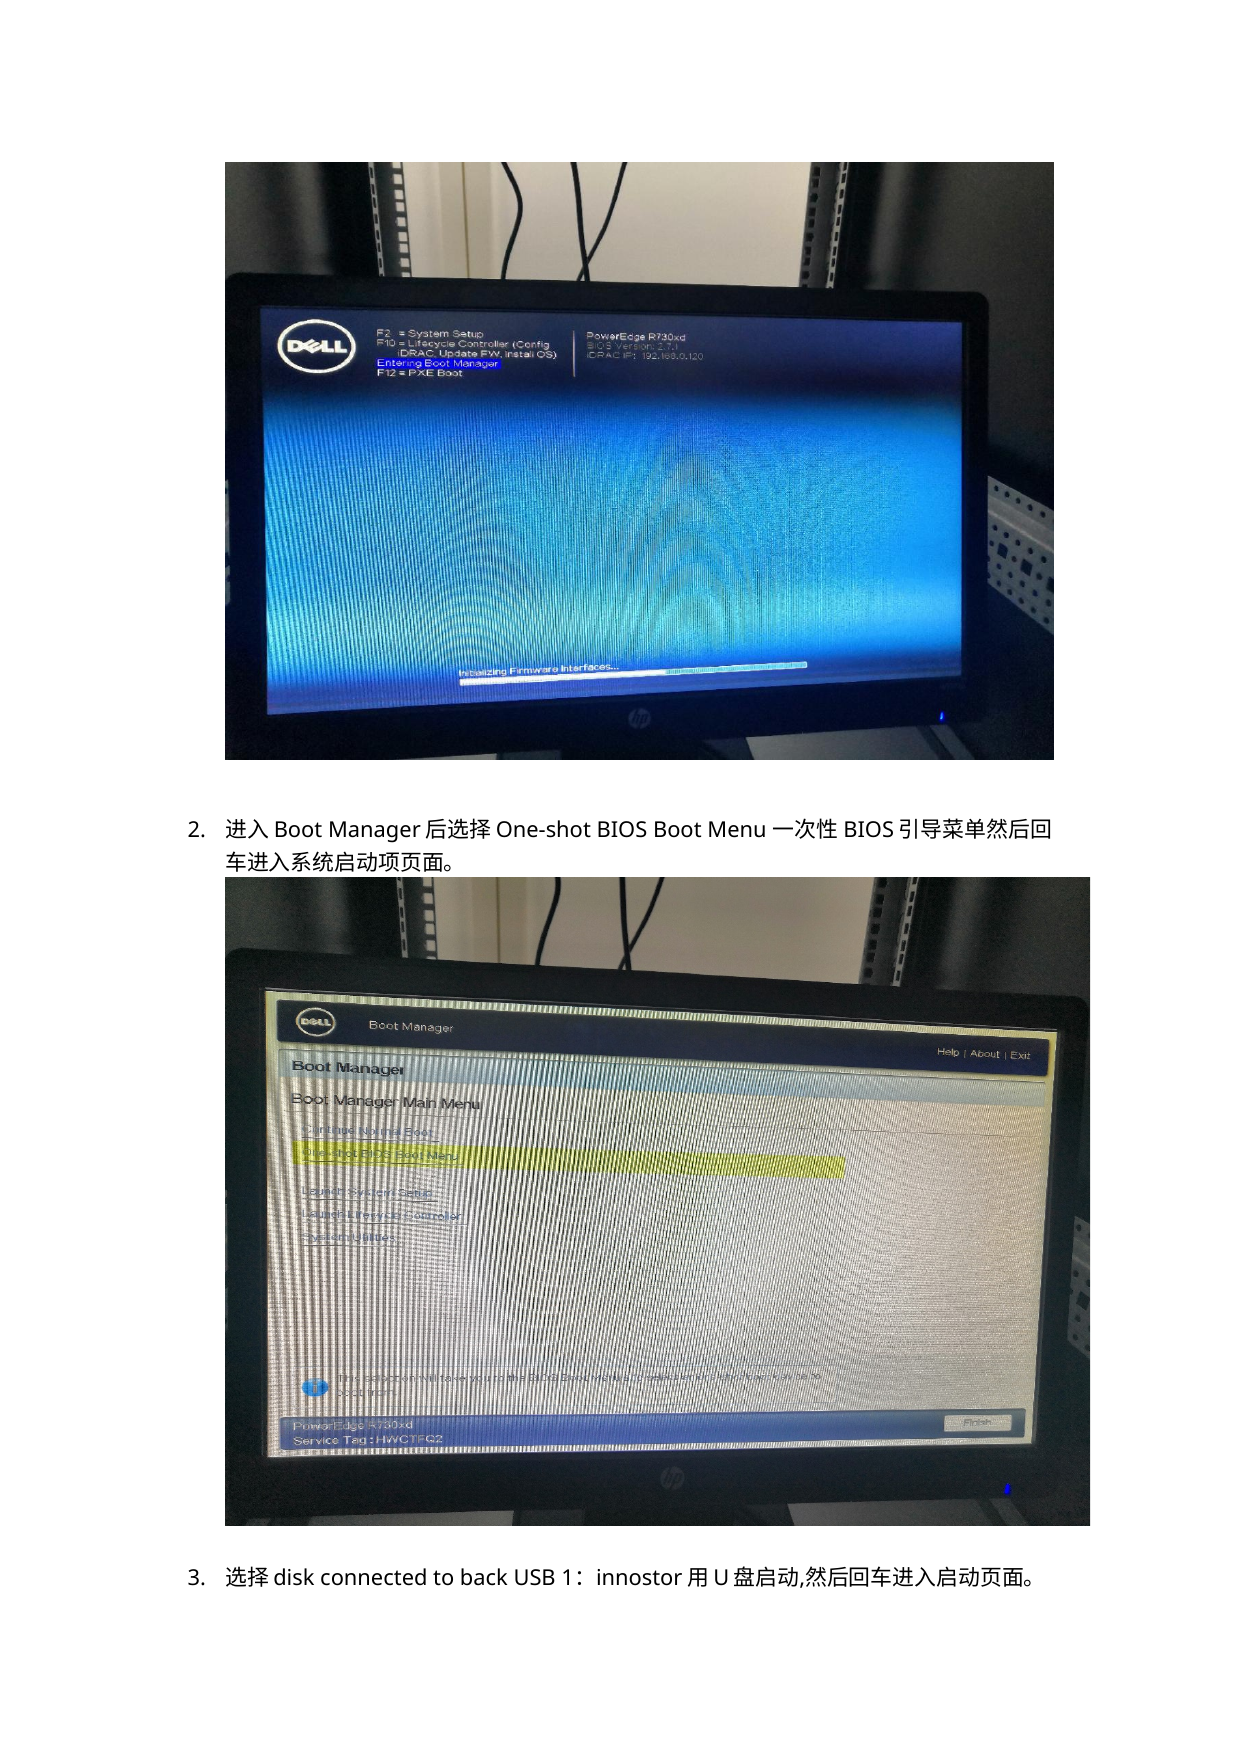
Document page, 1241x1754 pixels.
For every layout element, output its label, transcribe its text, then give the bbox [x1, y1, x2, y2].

list 进入Boot Manager后选择One-shot BIOS Boot Menu 一次性BIOS引导菜单然后回车进入系统启动项页面。 [187, 812, 1053, 877]
picture [225, 162, 1054, 760]
picture [225, 877, 1091, 1526]
list 选择disk connected to back USB 1：innostor用U盘启动,然后回车进入启动页面。 [187, 1559, 1053, 1592]
